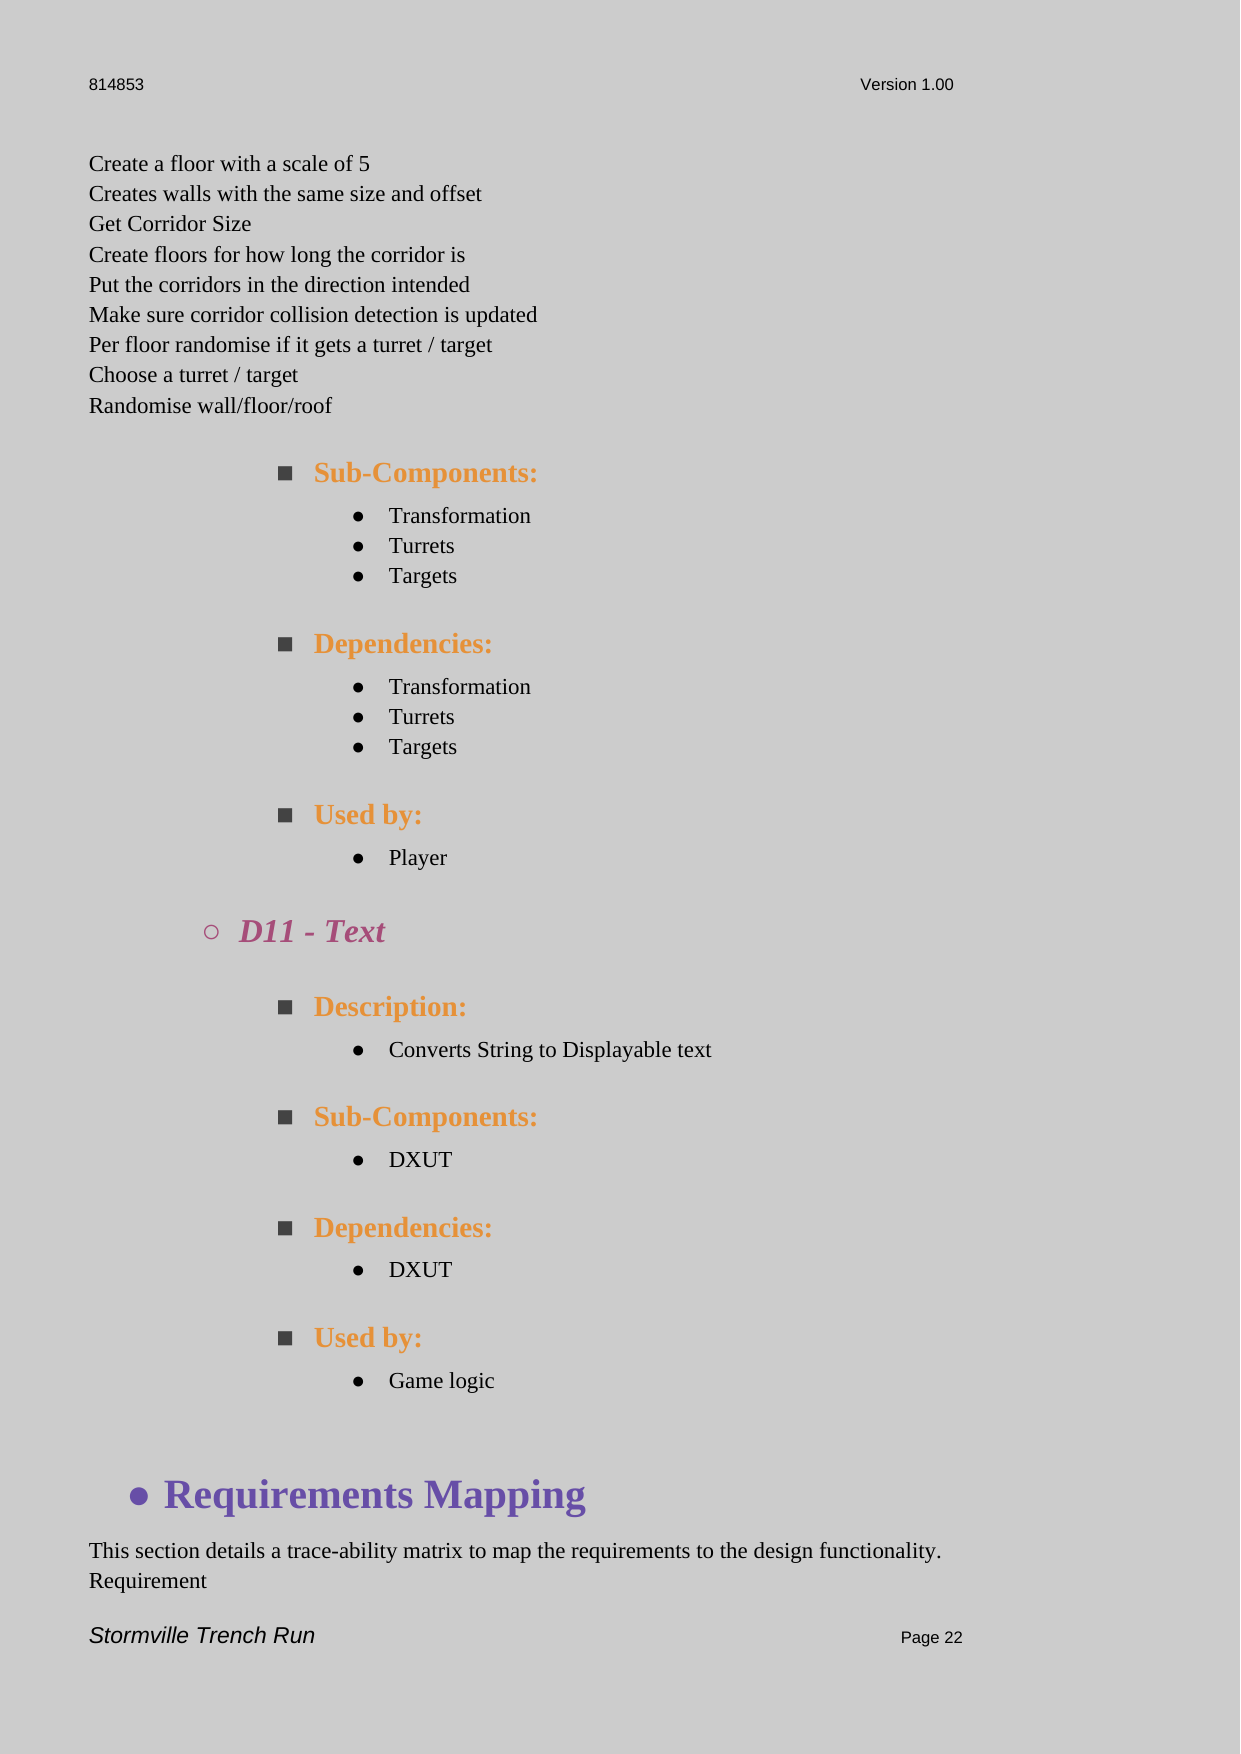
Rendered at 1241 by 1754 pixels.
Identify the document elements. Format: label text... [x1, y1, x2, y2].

subtitle Sub-Components: [276, 1099, 1166, 1133]
list Targets [351, 562, 1166, 589]
subtitle Requirements Mapping [126, 1469, 1166, 1517]
list Player [351, 844, 1166, 870]
subtitle Description: [276, 989, 1166, 1022]
subtitle Dependencies: [276, 1210, 1166, 1243]
list Targets [351, 733, 1166, 760]
subtitle Used by: [276, 797, 1166, 830]
list Turrets [351, 703, 1166, 729]
text This section details a trace-ability matrix to map the requirements to the design functionality. [88, 1537, 1166, 1563]
subtitle Sub-Components: [276, 455, 1166, 489]
subtitle D11 - Text [201, 911, 1166, 950]
text Put the corridors in the direction intended [88, 271, 1166, 297]
text Per floor randomise if it gets a turret / target [88, 331, 1166, 358]
list Transformation [351, 502, 1166, 528]
list Turrets [351, 532, 1166, 559]
list Converts String to Displayable text [351, 1036, 1166, 1062]
subtitle Dependencies: [276, 626, 1166, 659]
list Game logic [351, 1367, 1166, 1393]
text Create a floor with a scale of 5 [88, 150, 1166, 176]
text Randomise wall/floor/roof [88, 392, 1166, 418]
list DXUT [351, 1257, 1166, 1283]
text Choose a turret / target [88, 361, 1166, 388]
text Requirement [88, 1567, 1166, 1593]
text Make sure corridor collision detection is updated [88, 301, 1166, 327]
text Get Corridor Size [88, 210, 1166, 237]
list Transformation [351, 673, 1166, 699]
text Create floors for how long the corridor is [88, 241, 1166, 267]
subtitle Used by: [276, 1320, 1166, 1354]
list DXUT [351, 1146, 1166, 1172]
text Creates walls with the same size and offset [88, 180, 1166, 207]
